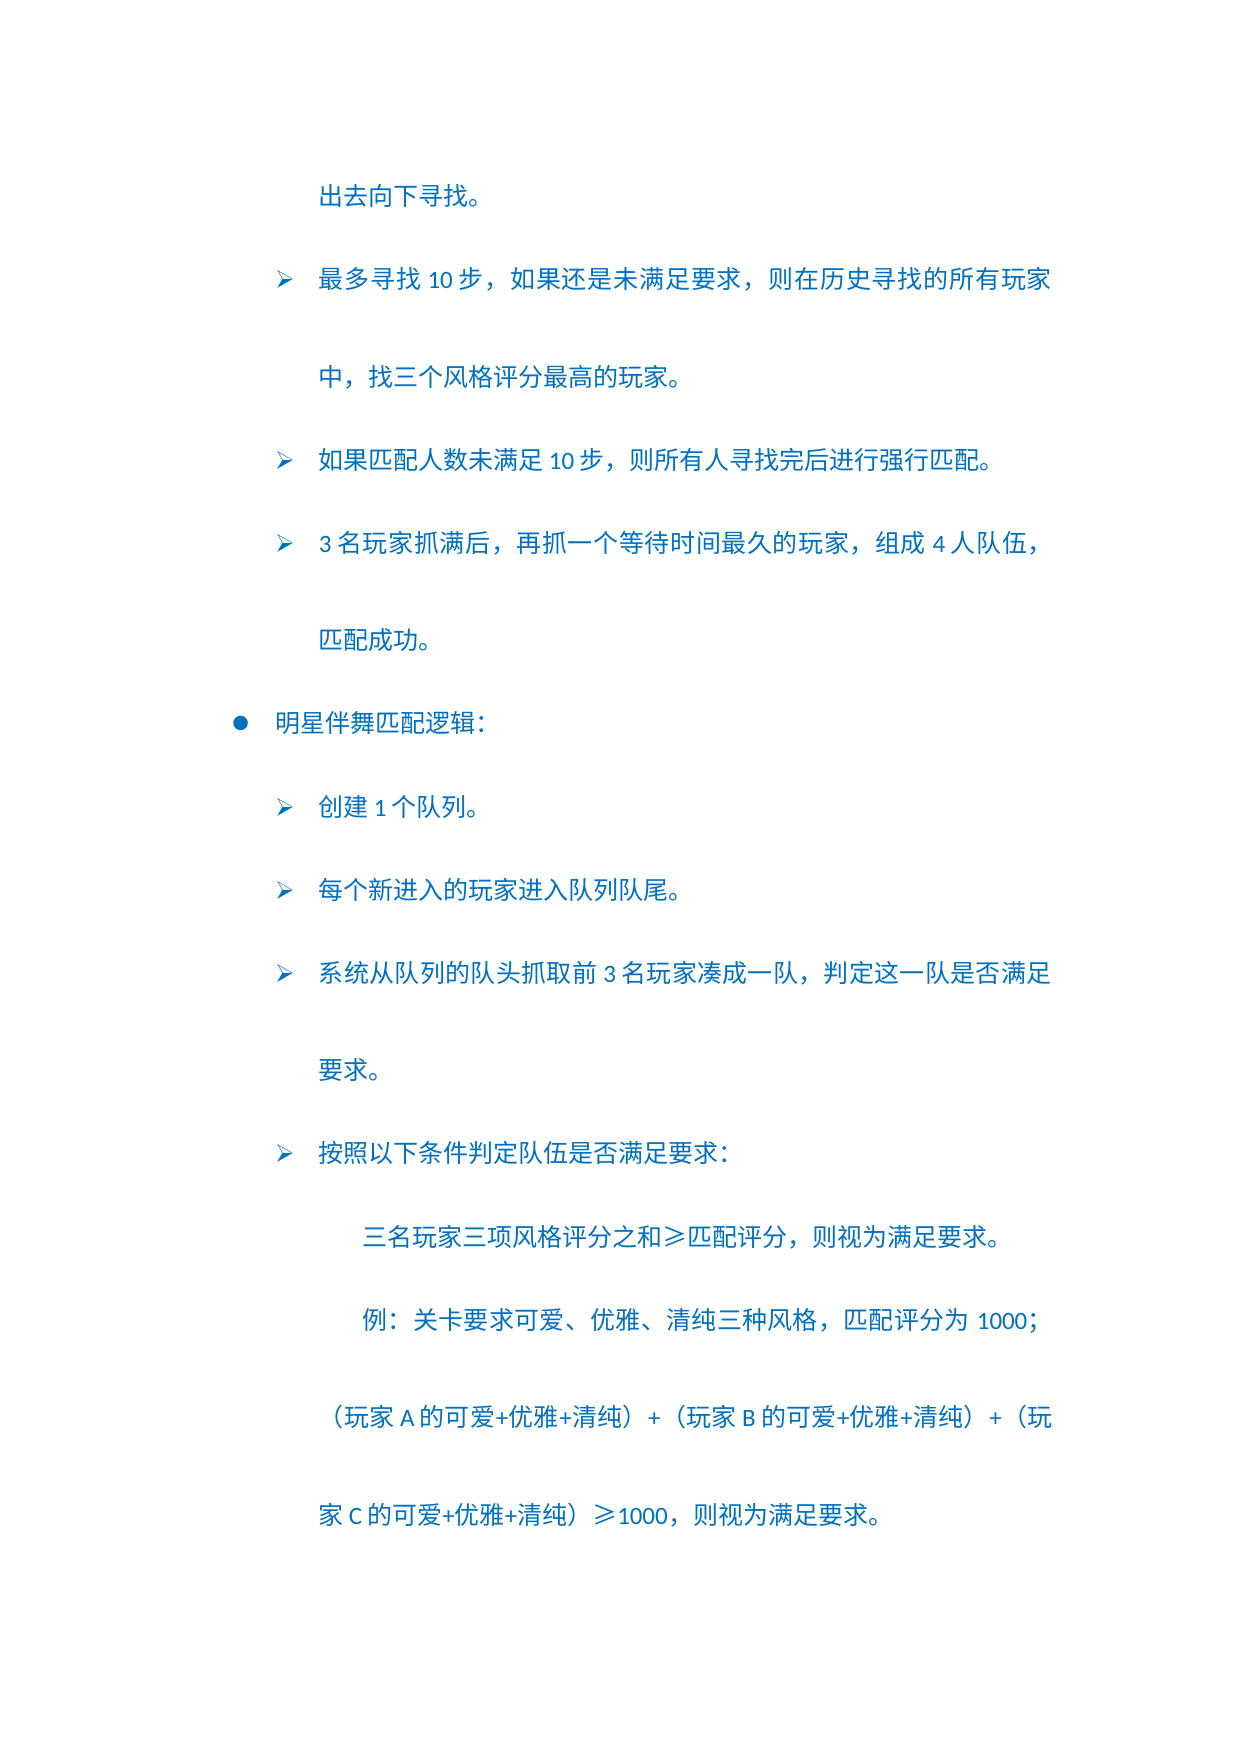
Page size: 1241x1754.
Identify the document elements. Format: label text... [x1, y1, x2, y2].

text 三名玩家三项风格评分之和≥匹配评分，则视为满足要求。 [319, 1203, 1053, 1268]
text 例：关卡要求可爱、优雅、清纯三种风格，匹配评分为1000；（玩家A的可爱+优雅+清纯）+（玩家B的可爱+优雅+清纯）+（玩家C的可爱+优雅+清纯）≥1000，则视为满足要求。 [319, 1286, 1053, 1546]
list 按照以下条件判定队伍是否满足要求： [275, 1119, 1053, 1184]
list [275, 162, 1053, 227]
list 最多寻找10步，如果还是未满足要求，则在历史寻找的所有玩家中，找三个风格评分最高的玩家。 [275, 245, 1053, 408]
list 每个新进入的玩家进入队列队尾。 [275, 856, 1053, 921]
list 明星伴舞匹配逻辑： [231, 689, 1053, 754]
list 创建1个队列。 [275, 773, 1053, 838]
list 如果匹配人数未满足10步，则所有人寻找完后进行强行匹配。 [275, 426, 1053, 491]
list 系统从队列的队头抓取前3名玩家凑成一队，判定这一队是否满足要求。 [275, 939, 1053, 1101]
list 3名玩家抓满后，再抓一个等待时间最久的玩家，组成4人队伍，匹配成功。 [275, 509, 1053, 671]
